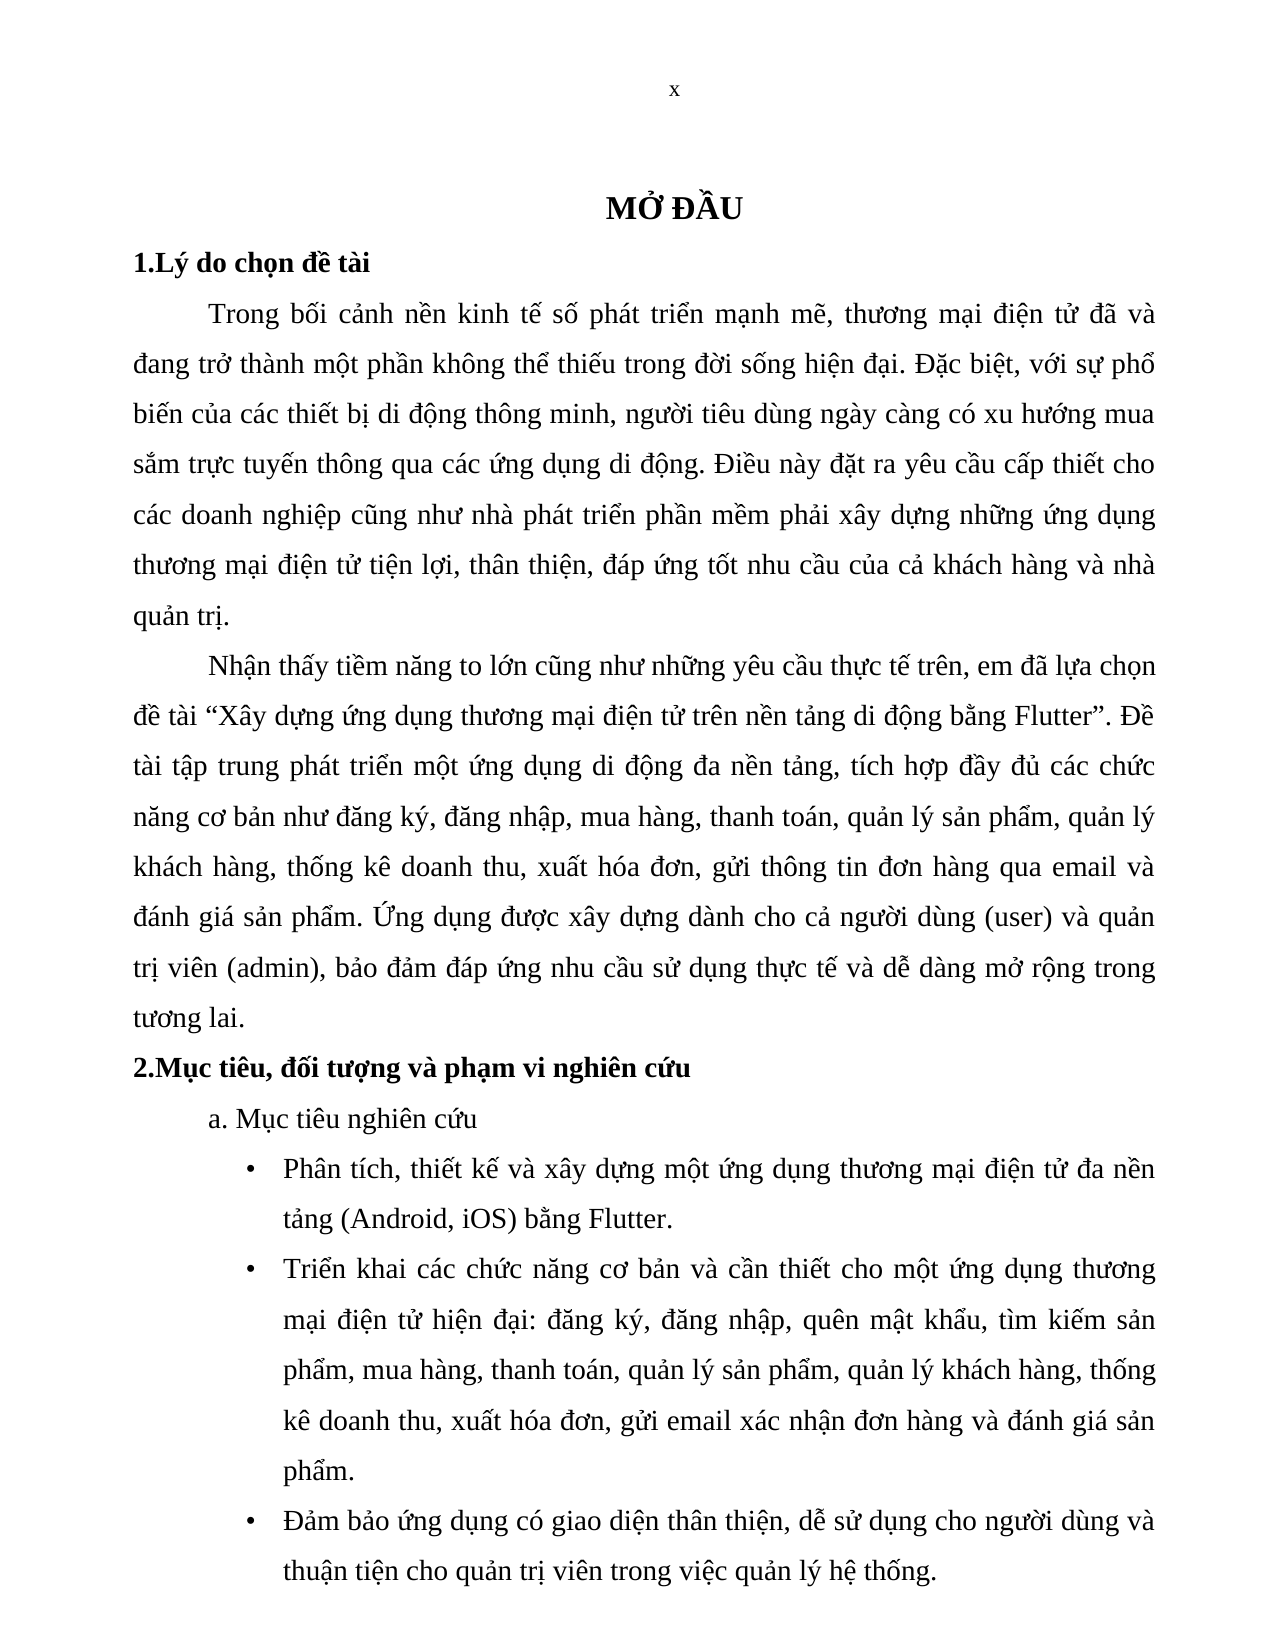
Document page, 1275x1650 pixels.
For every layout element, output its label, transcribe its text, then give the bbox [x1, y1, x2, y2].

text 1.Lý do chọn đề tài [133, 245, 1216, 279]
list Phân tích, thiết kế và xây dựng một ứng dụng thương mại điện tử đa nền tảng (Android, iOS) bằng Flutter. [245, 1151, 1157, 1235]
text Nhận thấy tiềm năng to lớn cũng như những yêu cầu thực tế trên, em đã lựa chọn đề tài “Xây dựng ứng dụng thương mại điện tử trên nền tảng di động bằng Flutter”. Đề tài tập trung phát triển một ứng dụng di động đa nền tảng, tích hợp đầy đủ các chức năng cơ bản như đăng ký, đăng nhập, mua hàng, thanh toán, quản lý sản phẩm, quản lý khách hàng, thống kê doanh thu, xuất hóa đơn, gửi thông tin đơn hàng qua email và đánh giá sản phẩm. Ứng dụng được xây dựng dành cho cả người dùng (user) và quản trị viên (admin), bảo đảm đáp ứng nhu cầu sử dụng thực tế và dễ dàng mở rộng trong tương lai. [133, 648, 1157, 1034]
text 2.Mục tiêu, đối tượng và phạm vi nghiên cứu [133, 1050, 1216, 1084]
text MỞ ĐẦU [133, 188, 1216, 226]
text a. Mục tiêu nghiên cứu [133, 1101, 1157, 1134]
text Trong bối cảnh nền kinh tế số phát triển mạnh mẽ, thương mại điện tử đã và đang trở thành một phần không thể thiếu trong đời sống hiện đại. Đặc biệt, với sự phổ biến của các thiết bị di động thông minh, người tiêu dùng ngày càng có xu hướng mua sắm trực tuyến thông qua các ứng dụng di động. Điều này đặt ra yêu cầu cấp thiết cho các doanh nghiệp cũng như nhà phát triển phần mềm phải xây dựng những ứng dụng thương mại điện tử tiện lợi, thân thiện, đáp ứng tốt nhu cầu của cả khách hàng và nhà quản trị. [133, 296, 1157, 631]
list Triển khai các chức năng cơ bản và cần thiết cho một ứng dụng thương mại điện tử hiện đại: đăng ký, đăng nhập, quên mật khẩu, tìm kiếm sản phẩm, mua hàng, thanh toán, quản lý sản phẩm, quản lý khách hàng, thống kê doanh thu, xuất hóa đơn, gửi email xác nhận đơn hàng và đánh giá sản phẩm. [245, 1252, 1157, 1486]
list Đảm bảo ứng dụng có giao diện thân thiện, dễ sử dụng cho người dùng và thuận tiện cho quản trị viên trong việc quản lý hệ thống. [245, 1503, 1157, 1587]
